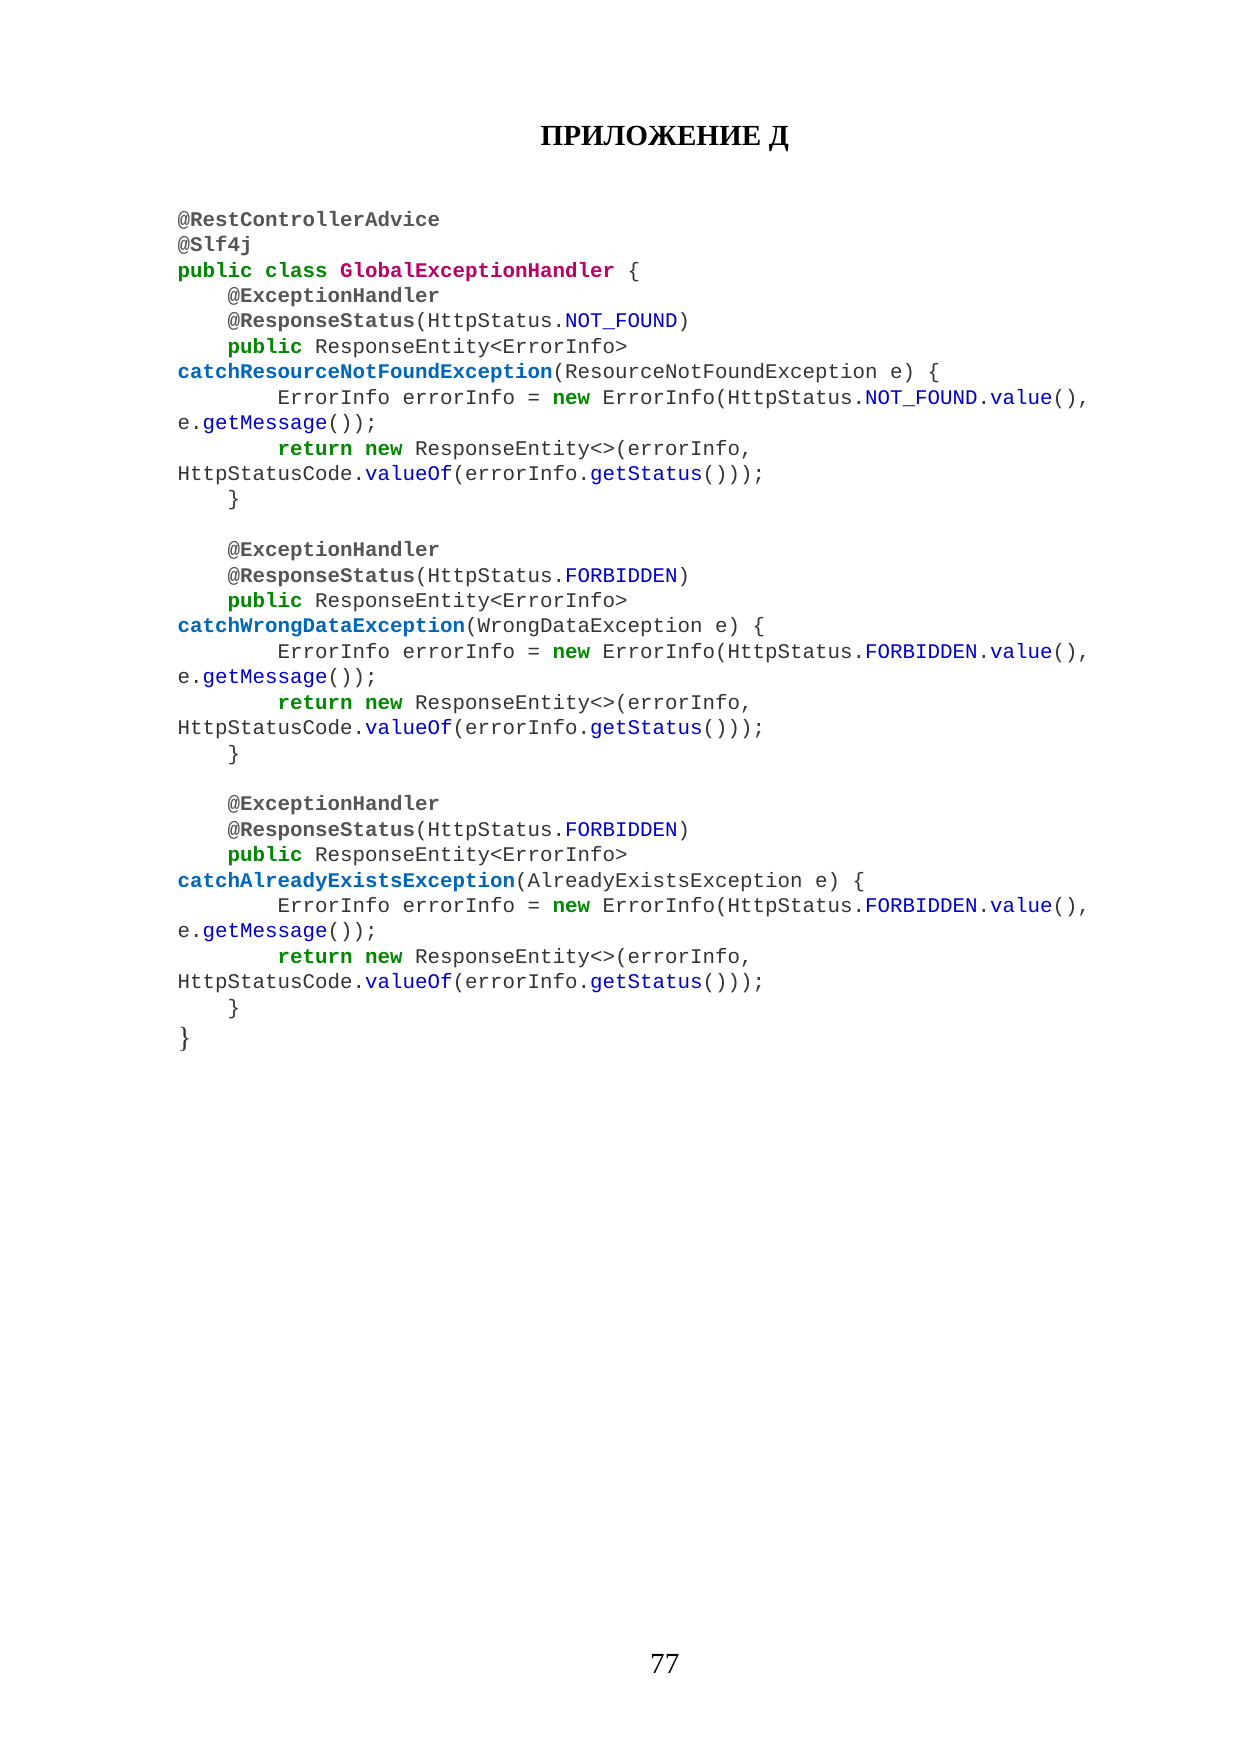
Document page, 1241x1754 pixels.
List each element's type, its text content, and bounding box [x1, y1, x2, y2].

text ErrorInfo errorInfo = new ErrorInfo(HttpStatus.FORBIDDEN.value(), e.getMessage()); [177, 639, 1152, 690]
text @ResponseStatus(HttpStatus.FORBIDDEN) [177, 563, 1152, 588]
text @ResponseStatus(HttpStatus.NOT_FOUND) [177, 309, 1152, 334]
text } [177, 741, 1152, 766]
text public ResponseEntity<ErrorInfo> catchResourceNotFoundException(ResourceNotFoundException e) { [177, 334, 1152, 385]
text @ExceptionHandler [177, 537, 1152, 563]
text public ResponseEntity<ErrorInfo> catchWrongDataException(WrongDataException e) { [177, 588, 1152, 639]
text @ExceptionHandler [177, 792, 1152, 817]
text return new ResponseEntity<>(errorInfo, HttpStatusCode.valueOf(errorInfo.getStatus())); [177, 690, 1152, 741]
text ErrorInfo errorInfo = new ErrorInfo(HttpStatus.NOT_FOUND.value(), e.getMessage()); [177, 385, 1152, 436]
text @ResponseStatus(HttpStatus.FORBIDDEN) [177, 817, 1152, 842]
subtitle ПРИЛОЖЕНИЕ Д [177, 118, 1152, 152]
text @Slf4j [177, 232, 1152, 258]
text public class GlobalExceptionHandler { [177, 258, 1152, 283]
text return new ResponseEntity<>(errorInfo, HttpStatusCode.valueOf(errorInfo.getStatus())); [177, 944, 1152, 995]
text ErrorInfo errorInfo = new ErrorInfo(HttpStatus.FORBIDDEN.value(), e.getMessage()); [177, 893, 1152, 944]
text } [177, 487, 1152, 512]
text @RestControllerAdvice [177, 207, 1152, 232]
text public ResponseEntity<ErrorInfo> catchAlreadyExistsException(AlreadyExistsException e) { [177, 842, 1152, 893]
text } [177, 1020, 1152, 1054]
text return new ResponseEntity<>(errorInfo, HttpStatusCode.valueOf(errorInfo.getStatus())); [177, 436, 1152, 487]
text } [177, 995, 1152, 1020]
text @ExceptionHandler [177, 283, 1152, 309]
